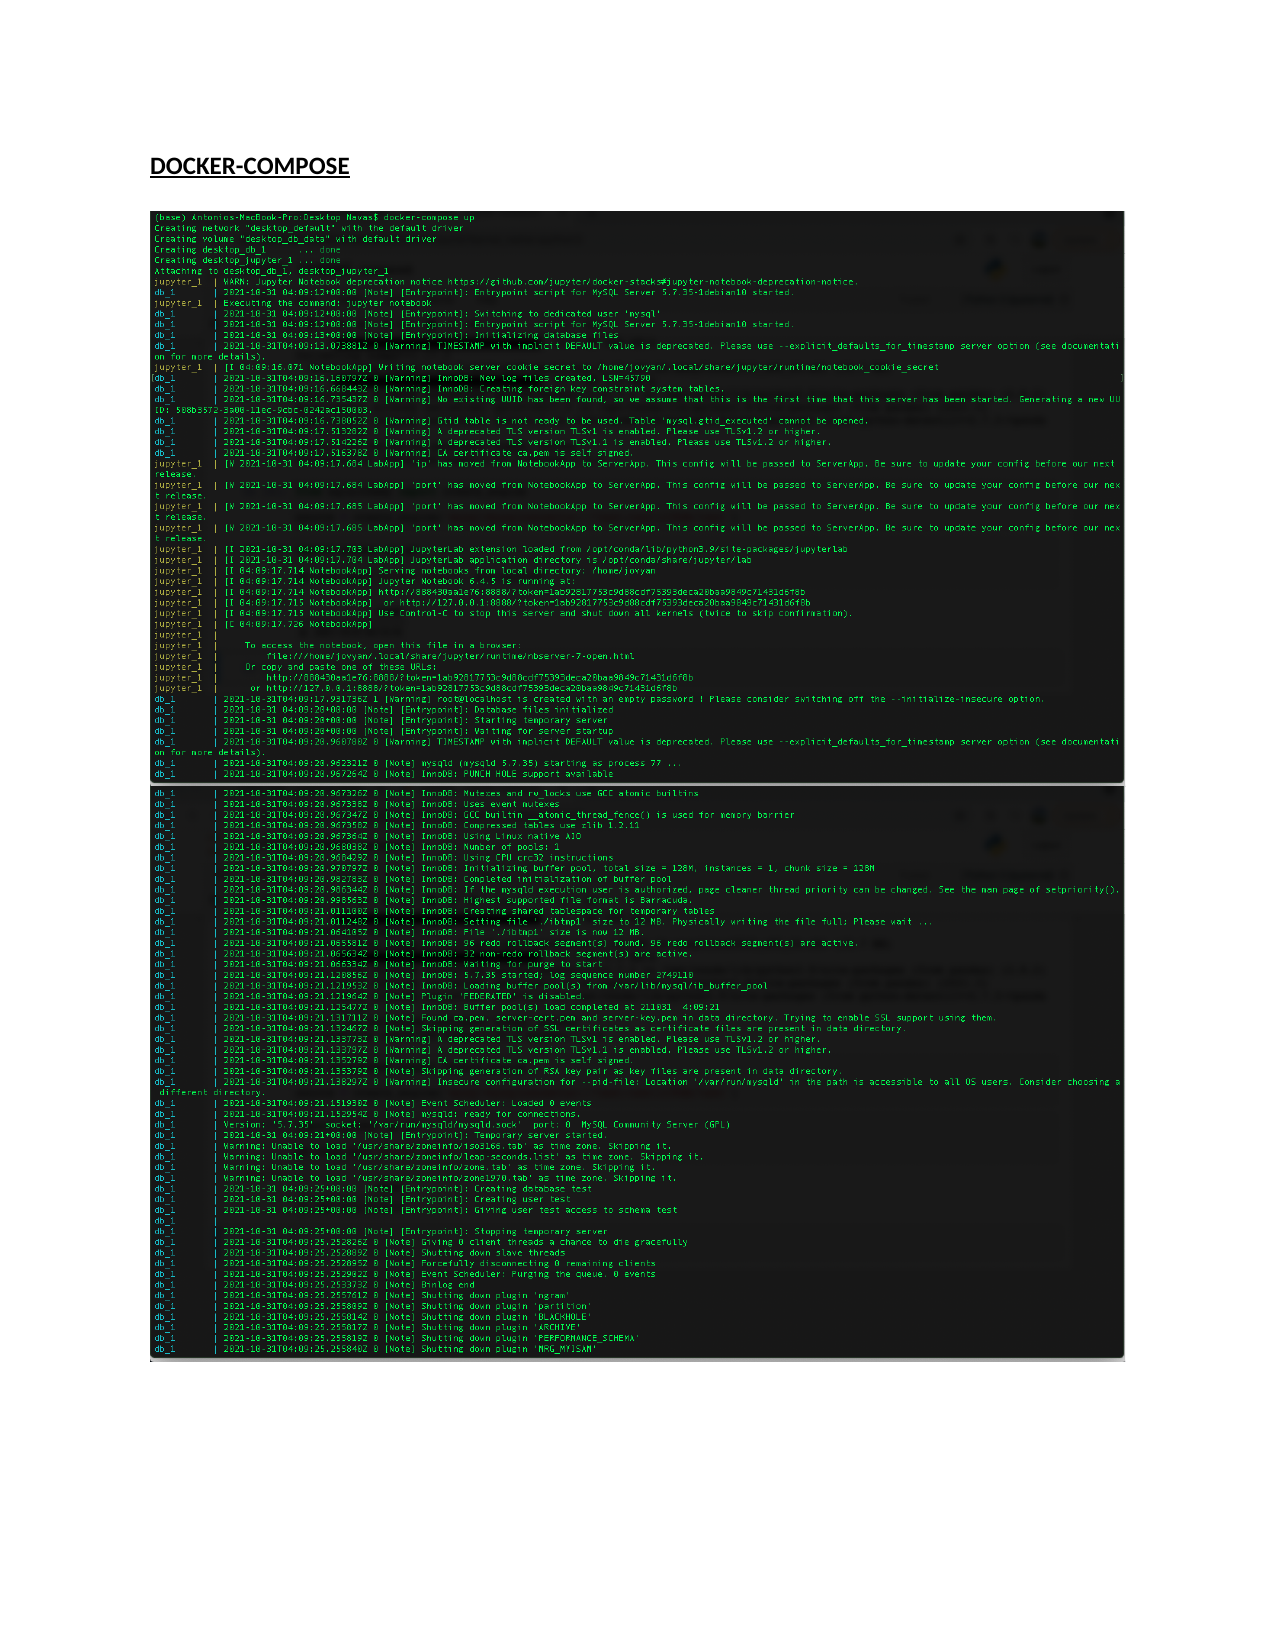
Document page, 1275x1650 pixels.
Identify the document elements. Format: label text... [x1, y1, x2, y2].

text DOCKER-COMPOSE [150, 150, 1125, 181]
picture [150, 211, 1125, 1362]
